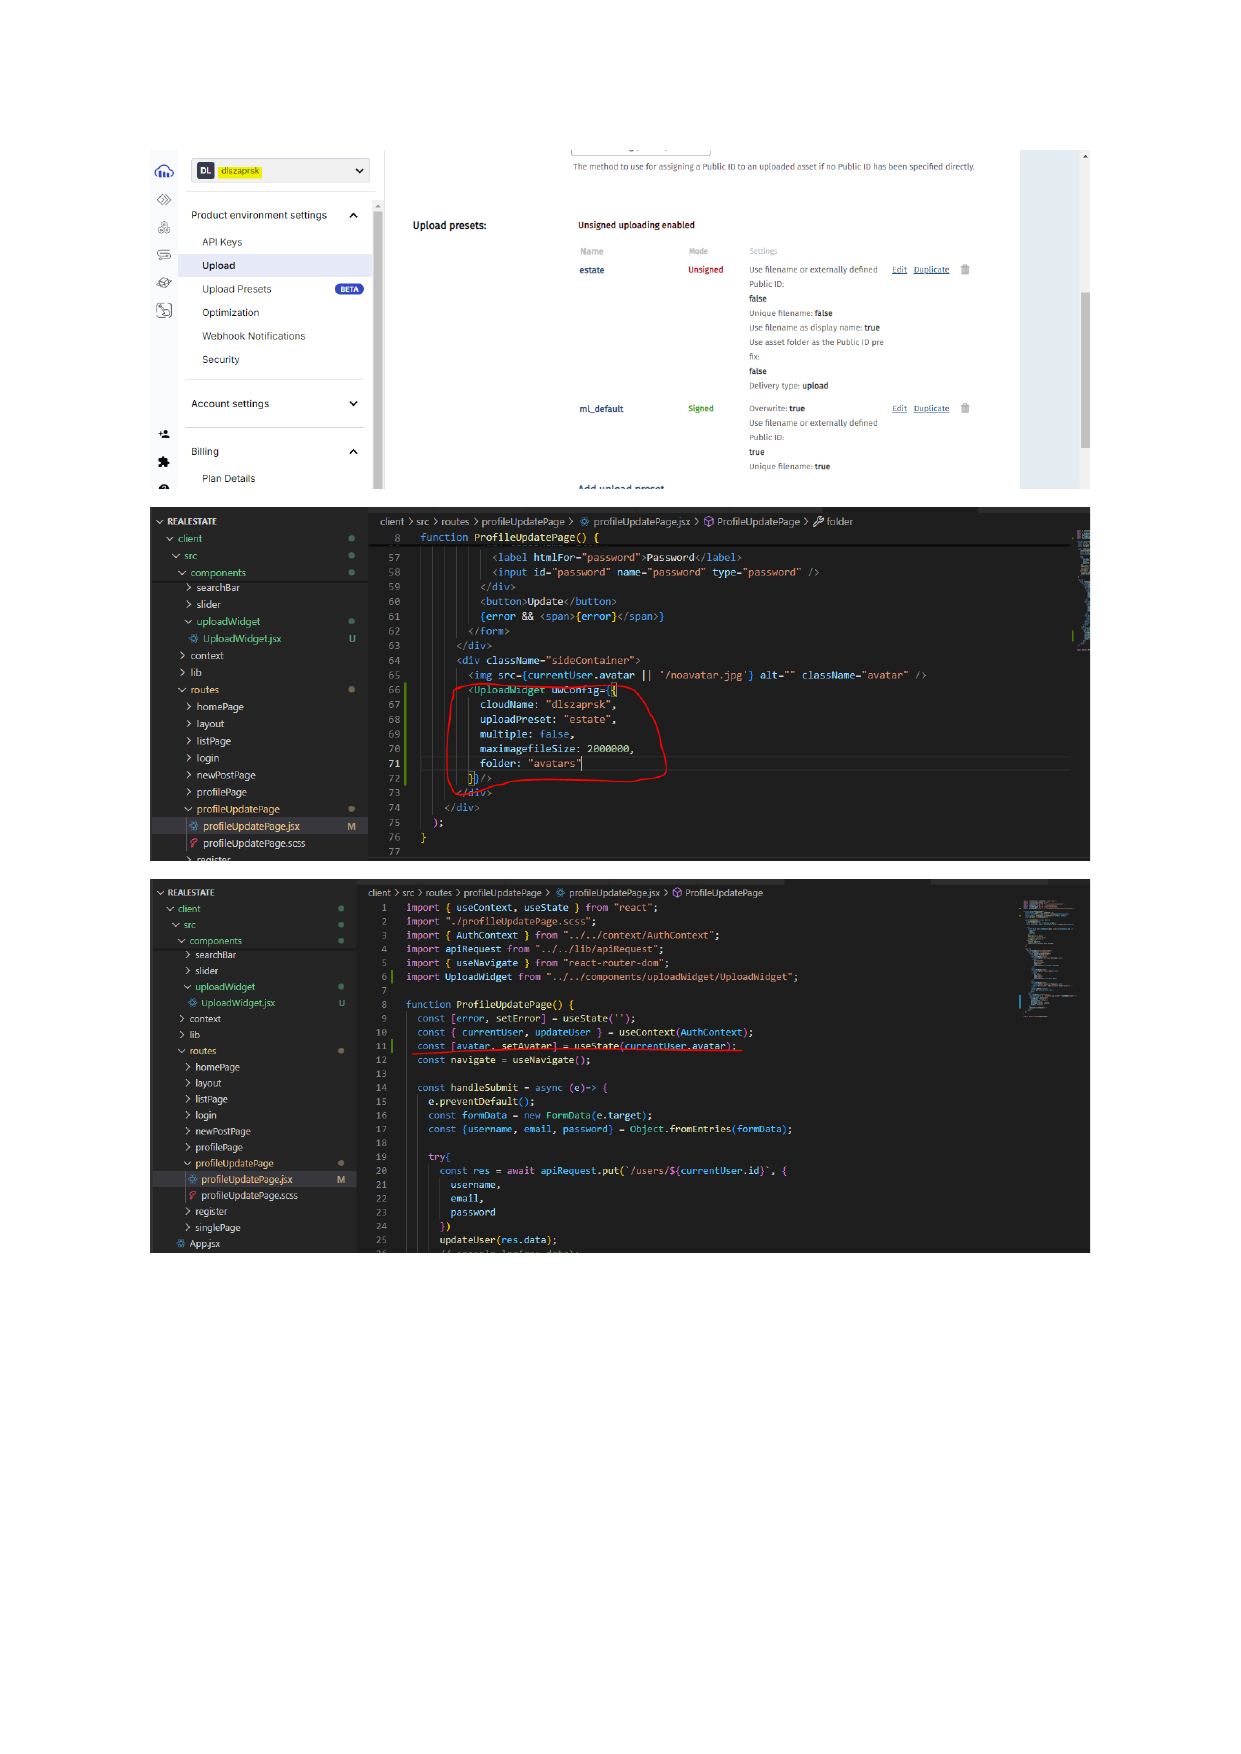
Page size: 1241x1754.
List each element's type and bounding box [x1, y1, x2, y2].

picture [150, 150, 1091, 489]
picture [150, 879, 1091, 1253]
picture [150, 507, 1091, 861]
